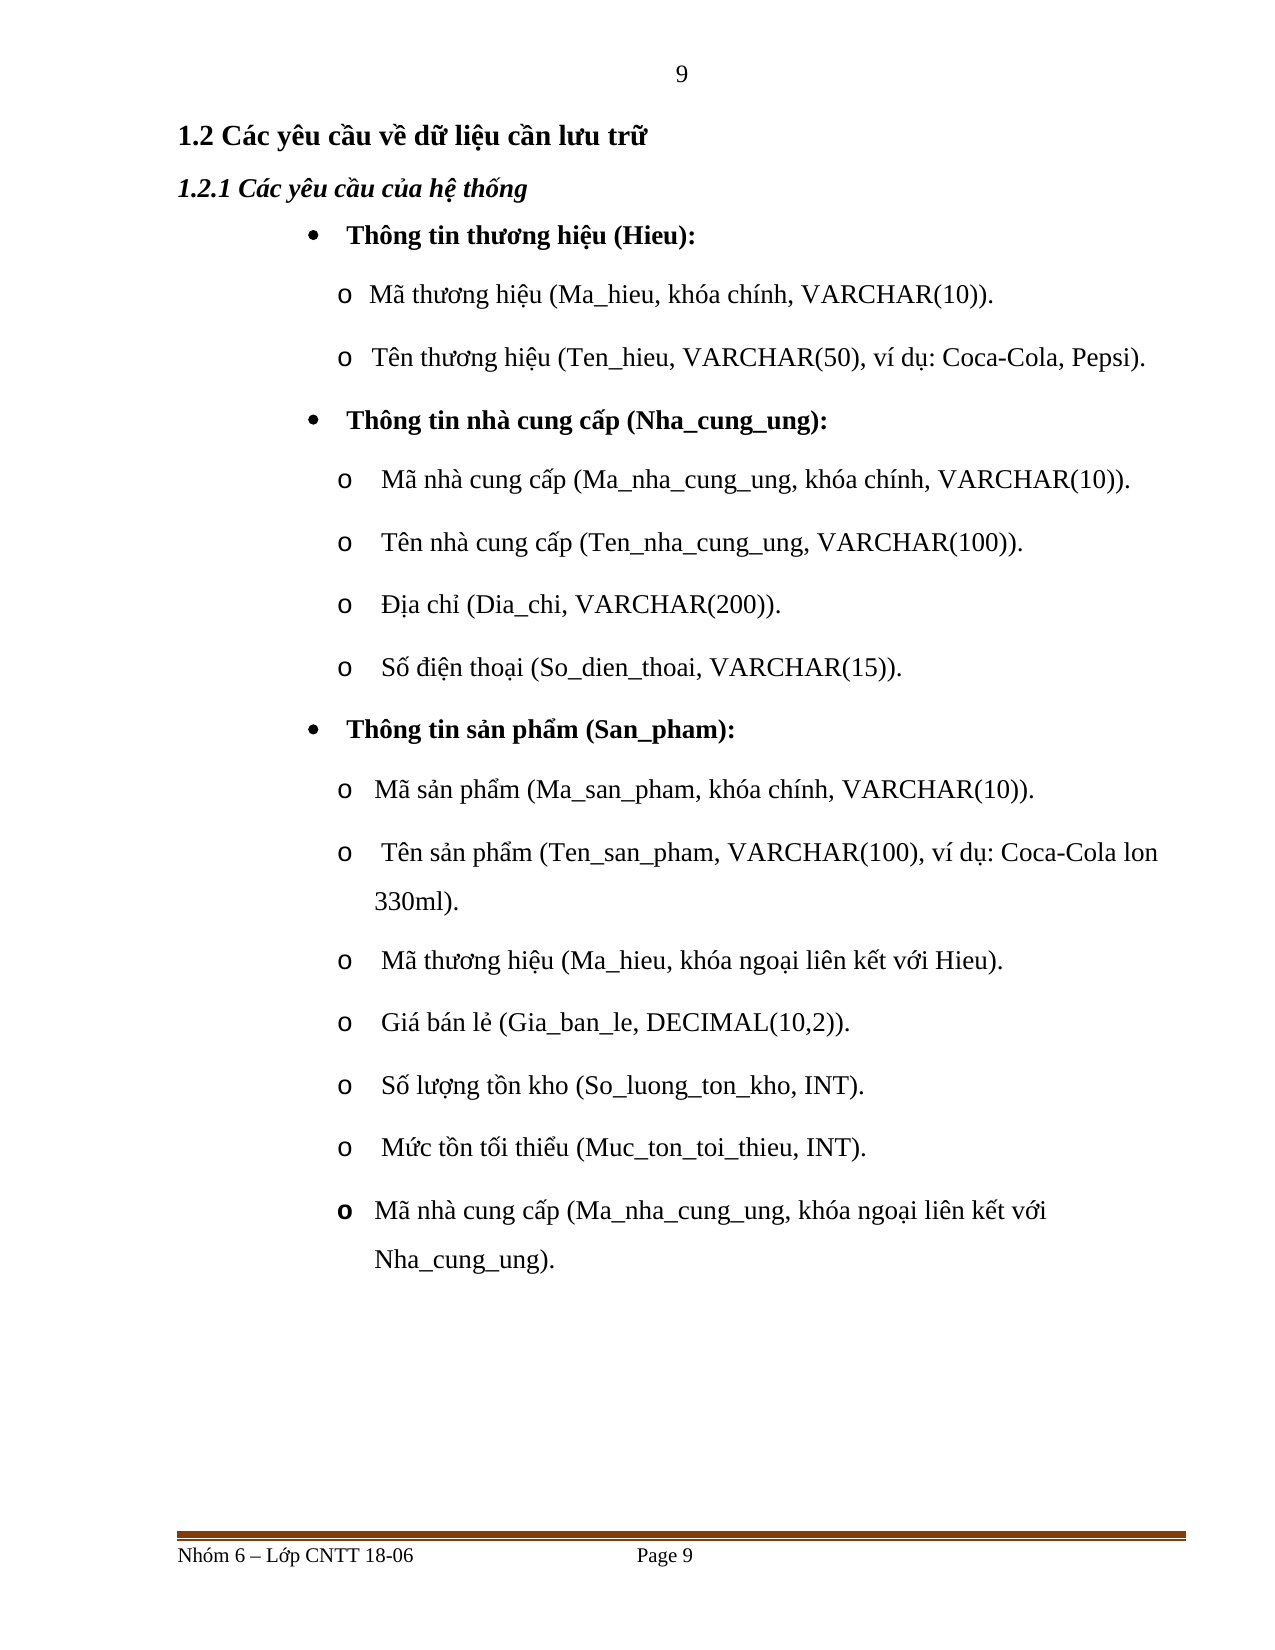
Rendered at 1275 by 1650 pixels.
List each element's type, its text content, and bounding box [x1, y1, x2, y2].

list Tên thương hiệu (Ten_hieu, VARCHAR(50), ví dụ: Coca-Cola, Pepsi). [337, 341, 1186, 375]
list Thông tin sản phẩm (San_pham): [308, 714, 1186, 745]
subtitle 1.2.1 Các yêu cầu của hệ thống [177, 173, 1186, 204]
list Số lượng tồn kho (So_luong_ton_kho, INT). [337, 1069, 1186, 1102]
list Số điện thoại (So_dien_thoai, VARCHAR(15)). [337, 651, 1186, 684]
list Thông tin nhà cung cấp (Nha_cung_ung): [308, 404, 1186, 435]
subtitle 1.2 Các yêu cầu về dữ liệu cần lưu trữ [177, 118, 1186, 152]
list Giá bán lẻ (Gia_ban_le, DECIMAL(10,2)). [337, 1006, 1186, 1040]
list Tên nhà cung cấp (Ten_nha_cung_ung, VARCHAR(100)). [337, 526, 1186, 559]
list Mã thương hiệu (Ma_hieu, khóa ngoại liên kết với Hieu). [337, 944, 1186, 977]
list Mã nhà cung cấp (Ma_nha_cung_ung, khóa chính, VARCHAR(10)). [337, 463, 1186, 497]
list Tên sản phẩm (Ten_san_pham, VARCHAR(100), ví dụ: Coca-Cola lon 330ml). [337, 836, 1186, 916]
list Mức tồn tối thiểu (Muc_ton_toi_thieu, INT). [337, 1132, 1186, 1165]
list Mã sản phẩm (Ma_san_pham, khóa chính, VARCHAR(10)). [337, 773, 1186, 806]
list Thông tin thương hiệu (Hieu): [308, 219, 1186, 251]
list Địa chỉ (Dia_chi, VARCHAR(200)). [337, 588, 1186, 622]
list Mã thương hiệu (Ma_hieu, khóa chính, VARCHAR(10)). [337, 279, 1186, 312]
list Mã nhà cung cấp (Ma_nha_cung_ung, khóa ngoại liên kết với Nha_cung_ung). [337, 1194, 1186, 1503]
